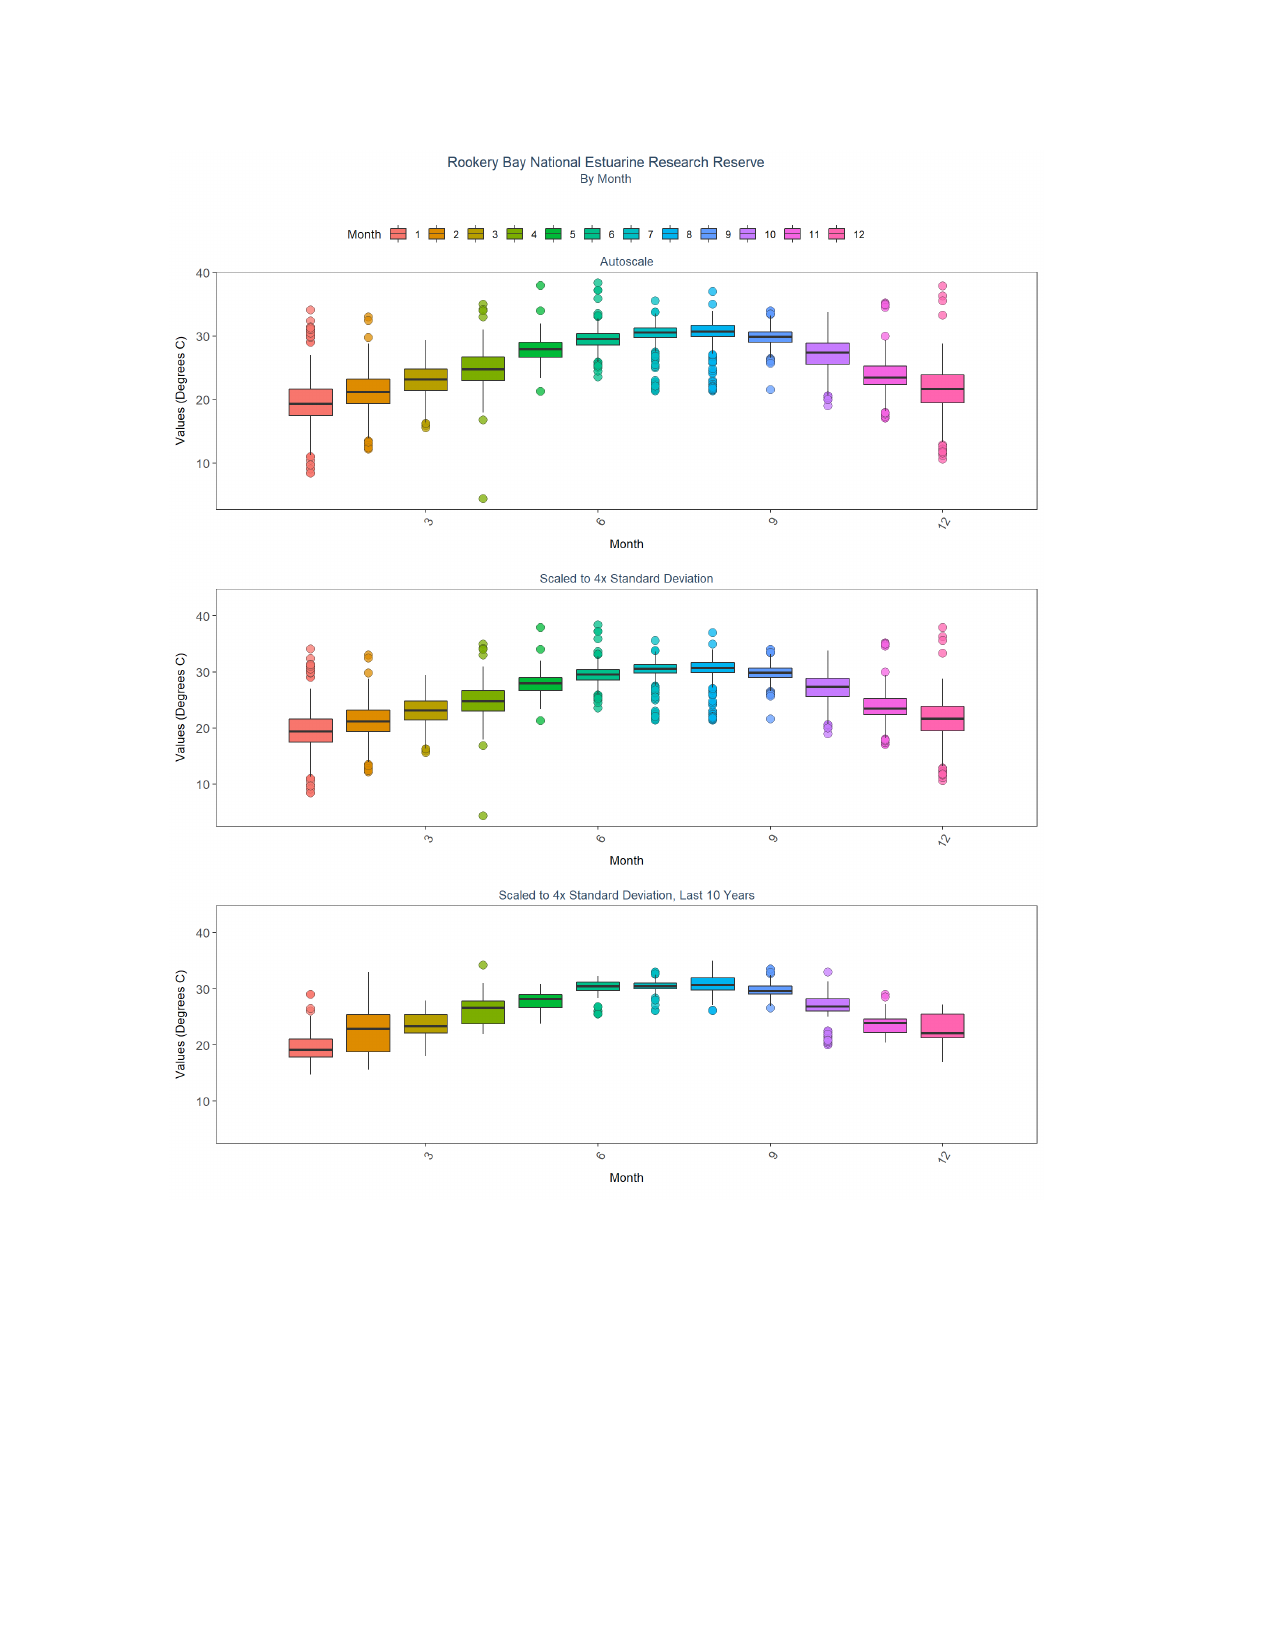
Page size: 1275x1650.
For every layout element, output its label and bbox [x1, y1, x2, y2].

picture [168, 150, 1044, 1200]
